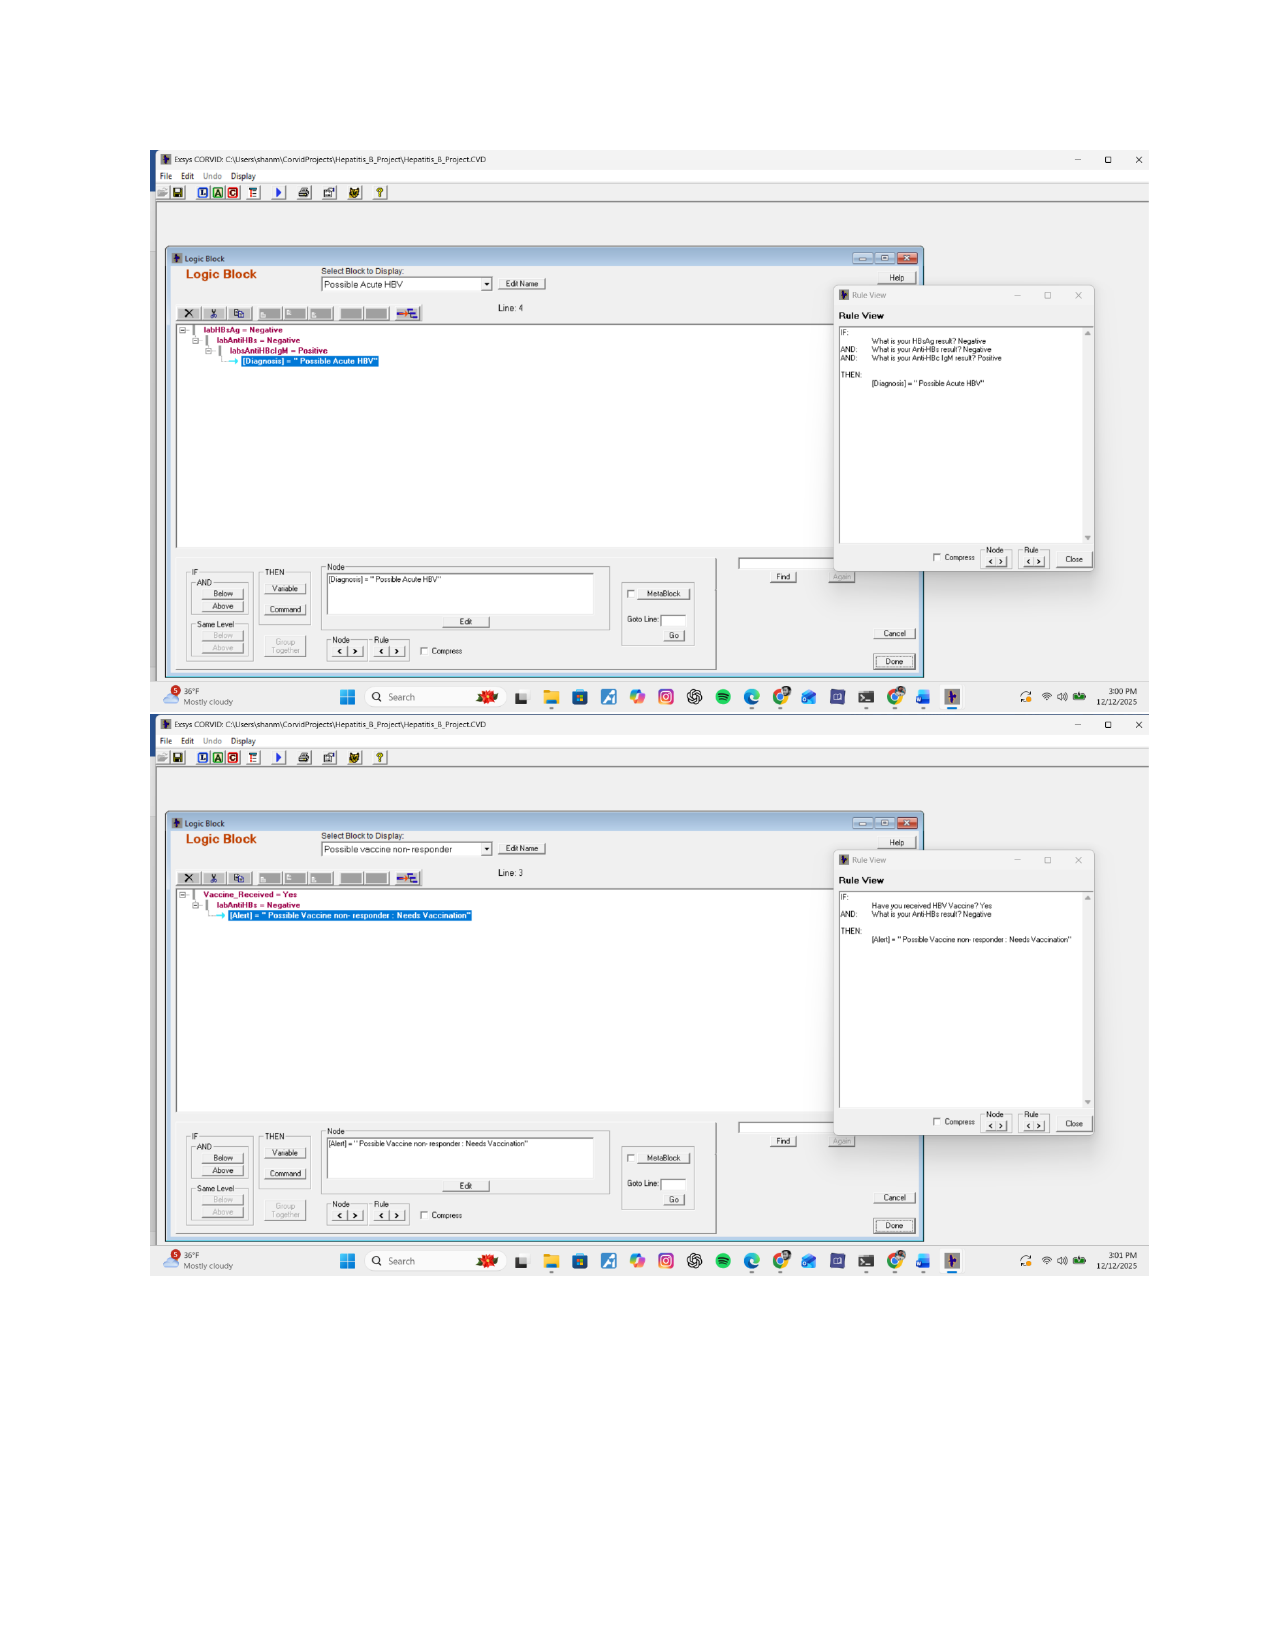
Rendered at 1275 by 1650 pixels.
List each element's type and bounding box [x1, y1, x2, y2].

picture [150, 150, 1149, 712]
picture [150, 714, 1149, 1276]
